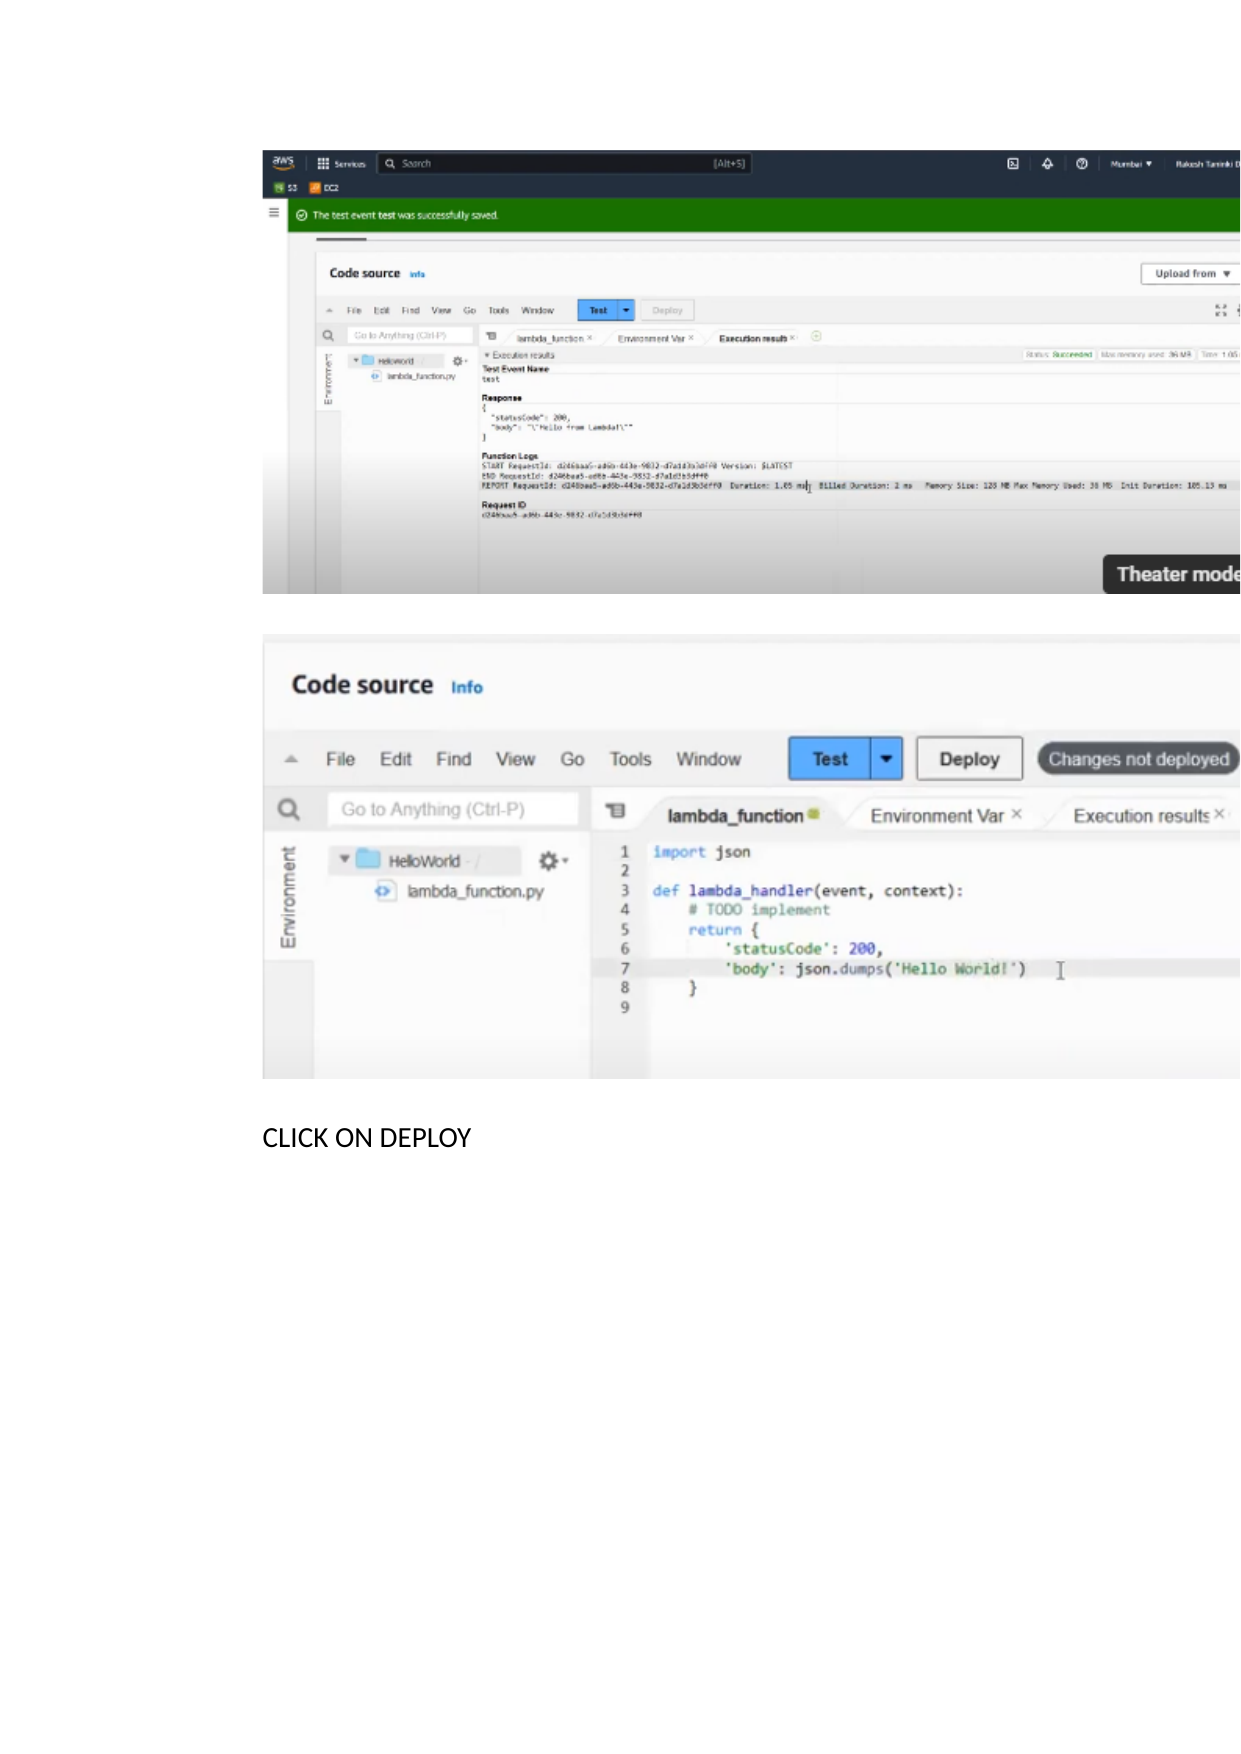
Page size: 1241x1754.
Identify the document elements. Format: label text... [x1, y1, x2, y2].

picture [262, 150, 1241, 594]
list CLICK ON DEPLOY [262, 1119, 1090, 1154]
picture [262, 634, 1241, 1079]
